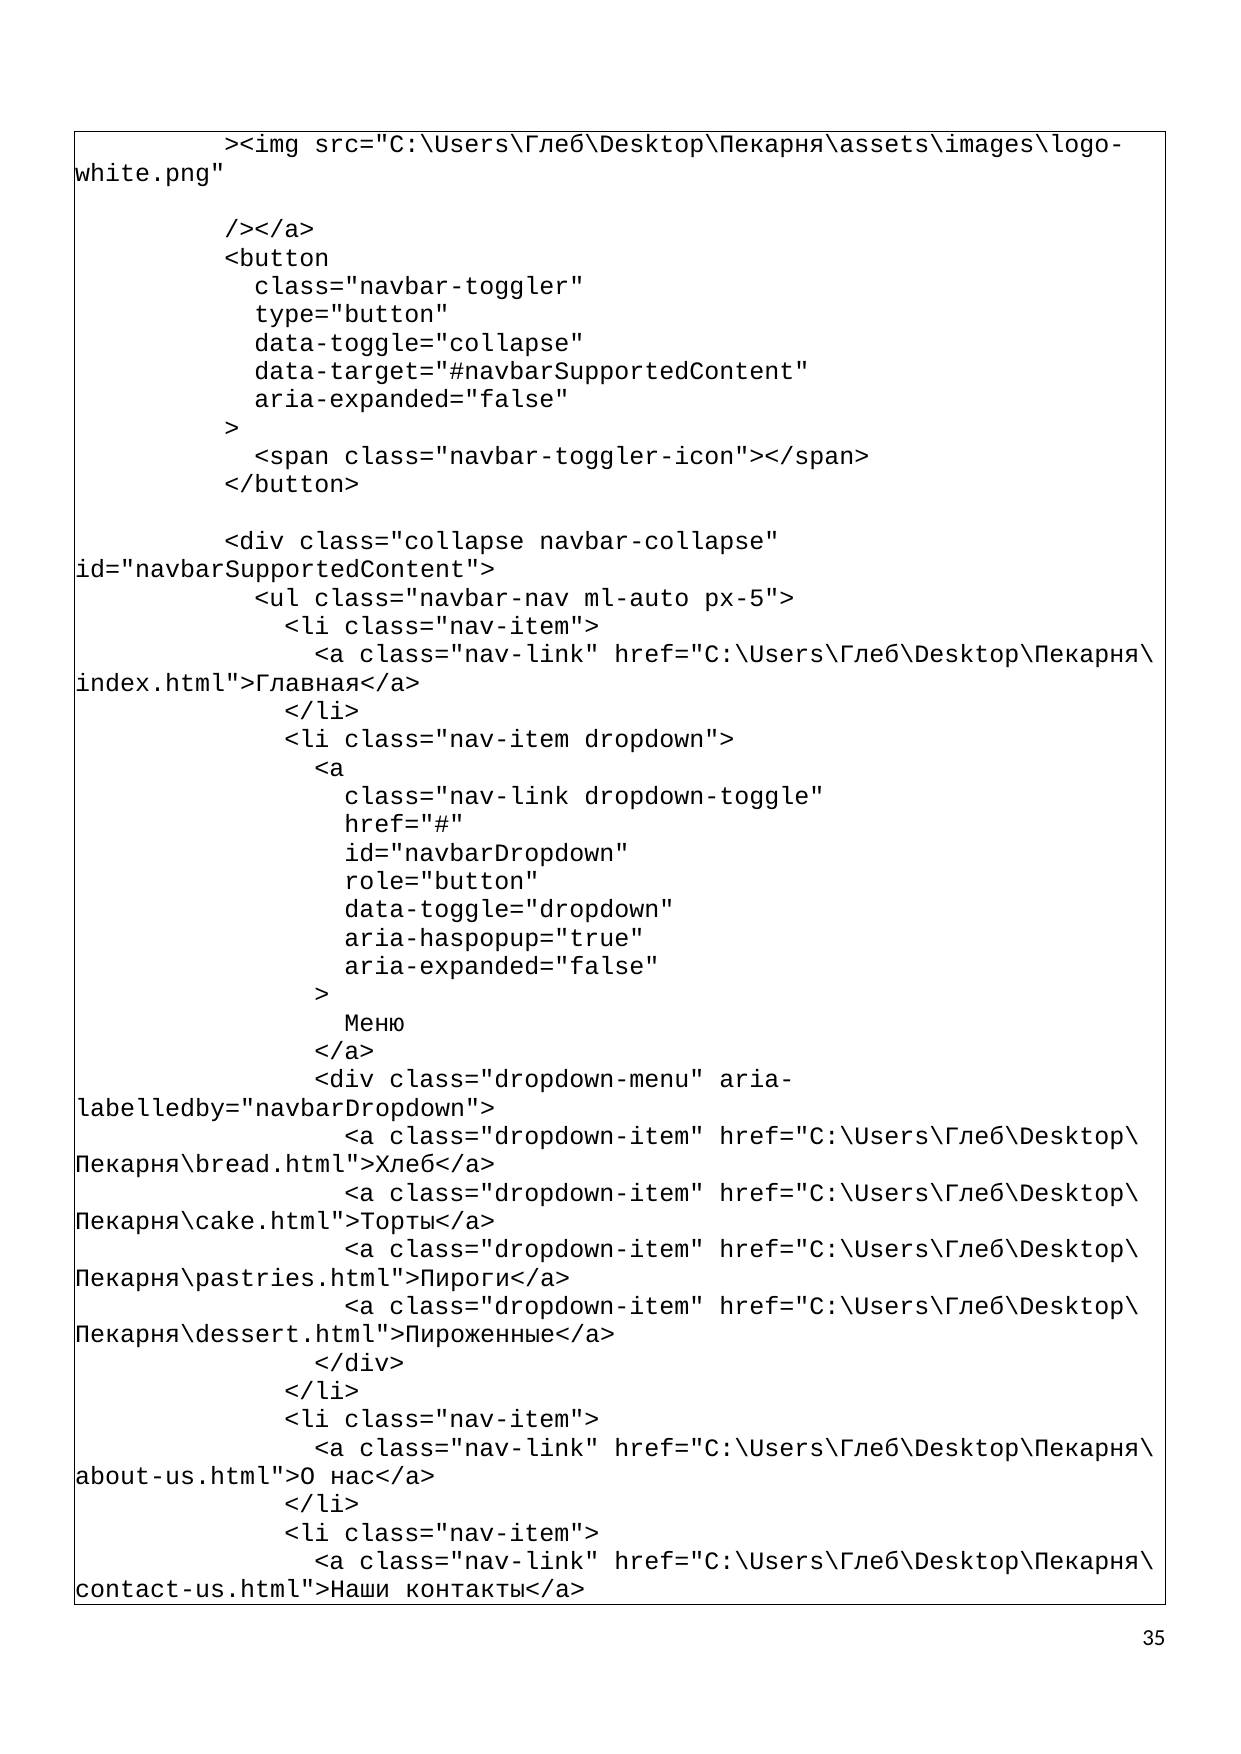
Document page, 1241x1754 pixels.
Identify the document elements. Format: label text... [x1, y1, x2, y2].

text role="button" [75, 868, 1165, 897]
text <li class="nav-item dropdown"> [75, 727, 1165, 755]
text <div class="collapse navbar-collapse" id="navbarSupportedContent"> [75, 528, 1165, 585]
text Меню [75, 1010, 1165, 1038]
text </button> [75, 472, 1165, 500]
text <a class="nav-link" href="C:\Users\Глеб\Desktop\Пекарня\about-us.html">О нас</a> [75, 1435, 1165, 1492]
text <a class="nav-link" href="C:\Users\Глеб\Desktop\Пекарня\contact-us.html">Наши контакты</a> [75, 1548, 1165, 1604]
text > [75, 415, 1165, 443]
text <div class="dropdown-menu" aria-labelledby="navbarDropdown"> [75, 1067, 1165, 1123]
text > [75, 982, 1165, 1010]
text <a class="dropdown-item" href="C:\Users\Глеб\Desktop\Пекарня\cake.html">Торты</a> [75, 1180, 1165, 1237]
text data-toggle="collapse" [75, 330, 1165, 358]
text <li class="nav-item"> [75, 613, 1165, 642]
text </li> [75, 1492, 1165, 1520]
text </li> [75, 698, 1165, 727]
text href="#" [75, 812, 1165, 840]
text data-target="#navbarSupportedContent" [75, 358, 1165, 387]
text data-toggle="dropdown" [75, 897, 1165, 925]
text <a class="nav-link" href="C:\Users\Глеб\Desktop\Пекарня\index.html">Главная</a> [75, 642, 1165, 698]
text ><img src="C:\Users\Глеб\Desktop\Пекарня\assets\images\logo-white.png" [75, 132, 1165, 189]
text class="navbar-toggler" [75, 273, 1165, 302]
text <li class="nav-item"> [75, 1520, 1165, 1548]
text <ul class="navbar-nav ml-auto px-5"> [75, 585, 1165, 613]
text /></a> [75, 217, 1165, 245]
text </a> [75, 1038, 1165, 1067]
text aria-expanded="false" [75, 953, 1165, 982]
text <a [75, 755, 1165, 783]
text <a class="dropdown-item" href="C:\Users\Глеб\Desktop\Пекарня\pastries.html">Пироги</a> [75, 1237, 1165, 1293]
text <li class="nav-item"> [75, 1407, 1165, 1435]
text <span class="navbar-toggler-icon"></span> [75, 443, 1165, 472]
text <button [75, 245, 1165, 273]
text <a class="dropdown-item" href="C:\Users\Глеб\Desktop\Пекарня\bread.html">Хлеб</a> [75, 1123, 1165, 1180]
text </li> [75, 1378, 1165, 1407]
text <a class="dropdown-item" href="C:\Users\Глеб\Desktop\Пекарня\dessert.html">Пироженные</a> [75, 1293, 1165, 1350]
text id="navbarDropdown" [75, 840, 1165, 868]
text </div> [75, 1350, 1165, 1378]
text class="nav-link dropdown-toggle" [75, 783, 1165, 812]
text aria-haspopup="true" [75, 925, 1165, 953]
text aria-expanded="false" [75, 387, 1165, 415]
text type="button" [75, 302, 1165, 330]
